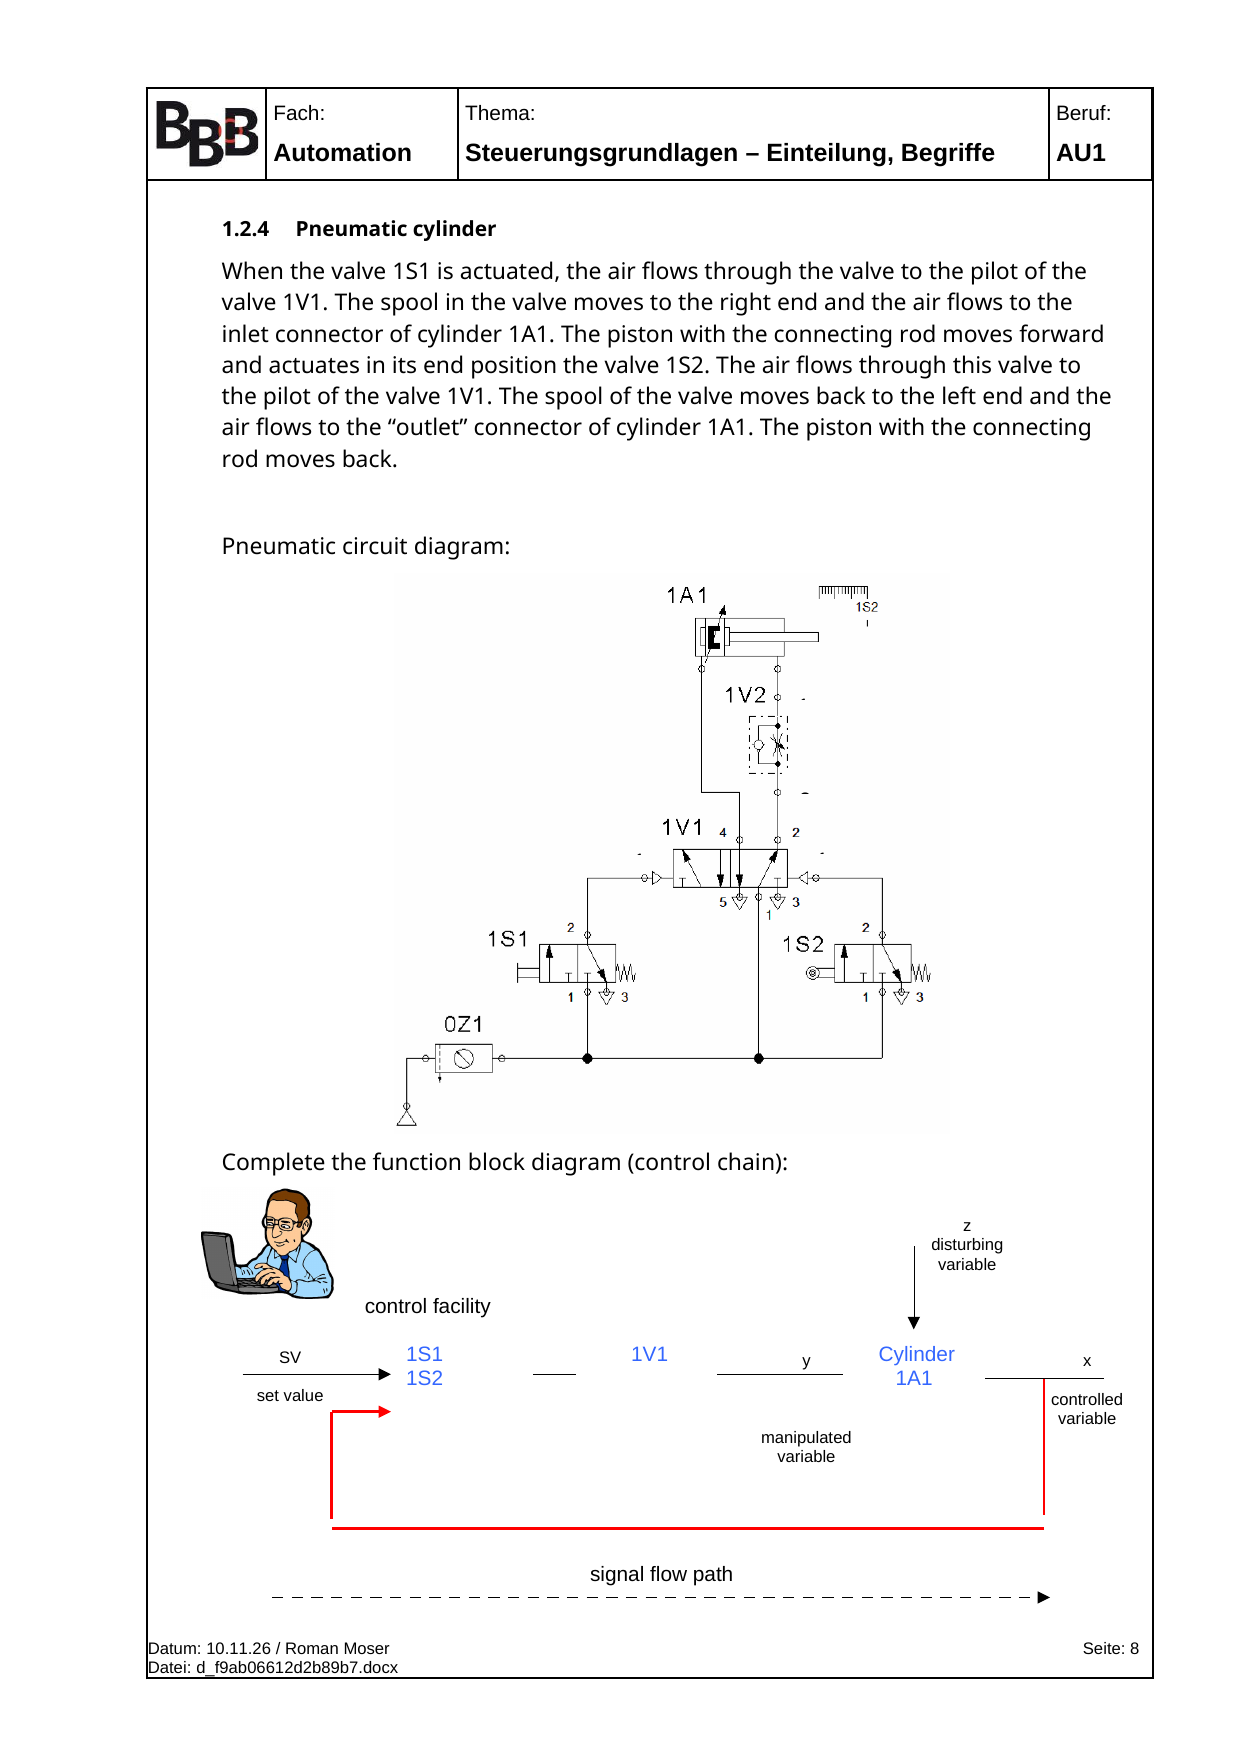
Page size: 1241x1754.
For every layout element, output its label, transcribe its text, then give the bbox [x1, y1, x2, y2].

text Complete the function block diagram (control chain): [221, 1146, 1122, 1177]
picture [393, 573, 950, 1134]
picture [155, 101, 259, 168]
text Pneumatic circuit diagram: [221, 530, 1122, 561]
picture [201, 1187, 335, 1299]
subtitle Pneumatic cylinder [222, 214, 1152, 242]
text When the valve 1S1 is actuated, the air flows through the valve to the pilot of the valve 1V1. The spool in the valve moves to the right end and the air flows to the inlet connector of cylinder 1A1. The piston with the connecting rod moves forward and actuates in its end position the valve 1S2. The air flows through this valve to the pilot of the valve 1V1. The spool of the valve moves back to the left end and the air flows to the “outlet” connector of cylinder 1A1. The piston with the connecting rod moves back. [221, 255, 1122, 474]
